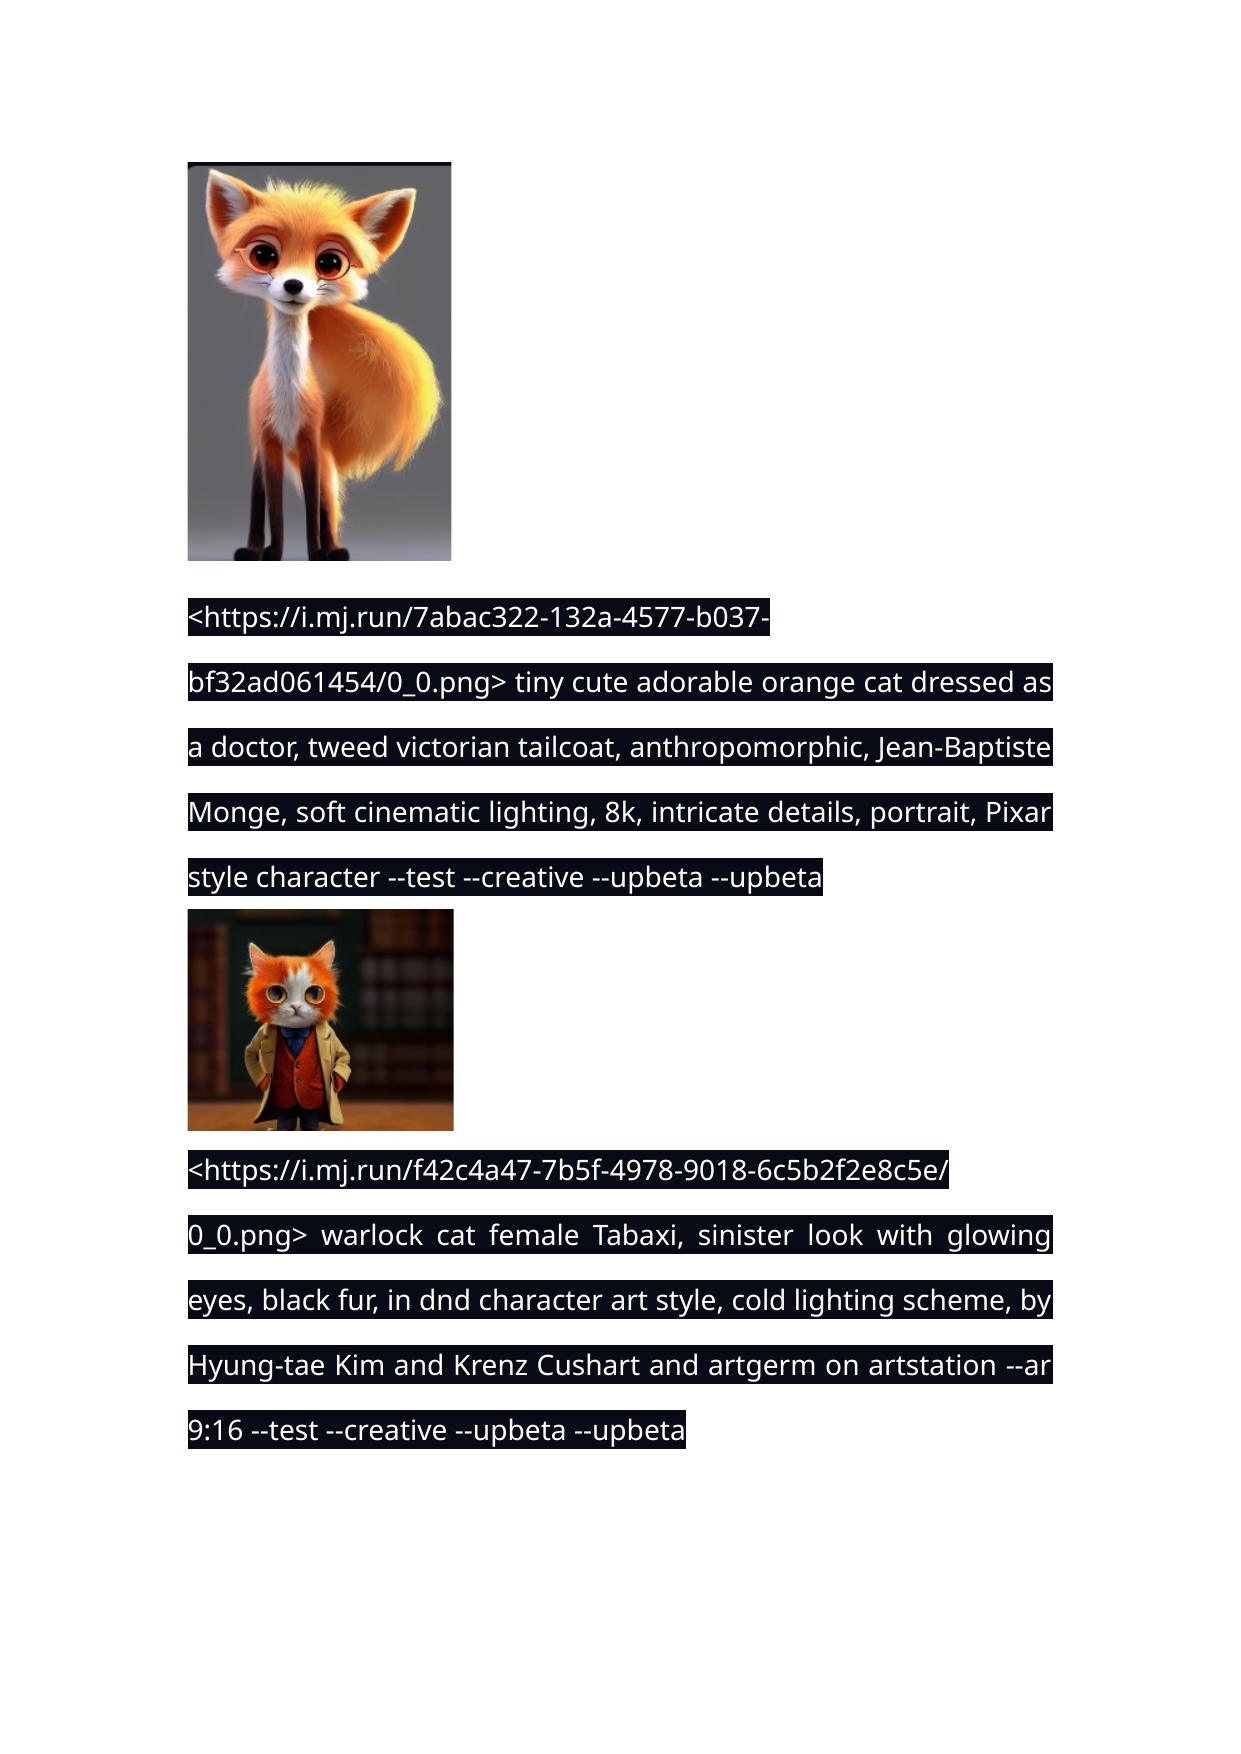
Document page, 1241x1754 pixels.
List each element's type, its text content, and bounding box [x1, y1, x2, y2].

text <https://i.mj.run/7abac322-132a-4577-b037-bf32ad061454/0_0.png> tiny cute adorable orange cat dressed as a doctor, tweed victorian tailcoat, anthropomorphic, Jean-Baptiste Monge, soft cinematic lighting, 8k, intricate details, portrait, Pixar style character --test --creative --upbeta --upbeta [187, 584, 1053, 909]
text <https://i.mj.run/f42c4a47-7b5f-4978-9018-6c5b2f2e8c5e/0_0.png> warlock cat female Tabaxi, sinister look with glowing eyes, black fur, in dnd character art style, cold lighting scheme, by Hyung-tae Kim and Krenz Cushart and artgerm on artstation --ar 9:16 --test --creative --upbeta --upbeta [187, 1137, 1053, 1462]
picture [187, 162, 452, 561]
picture [187, 909, 454, 1131]
